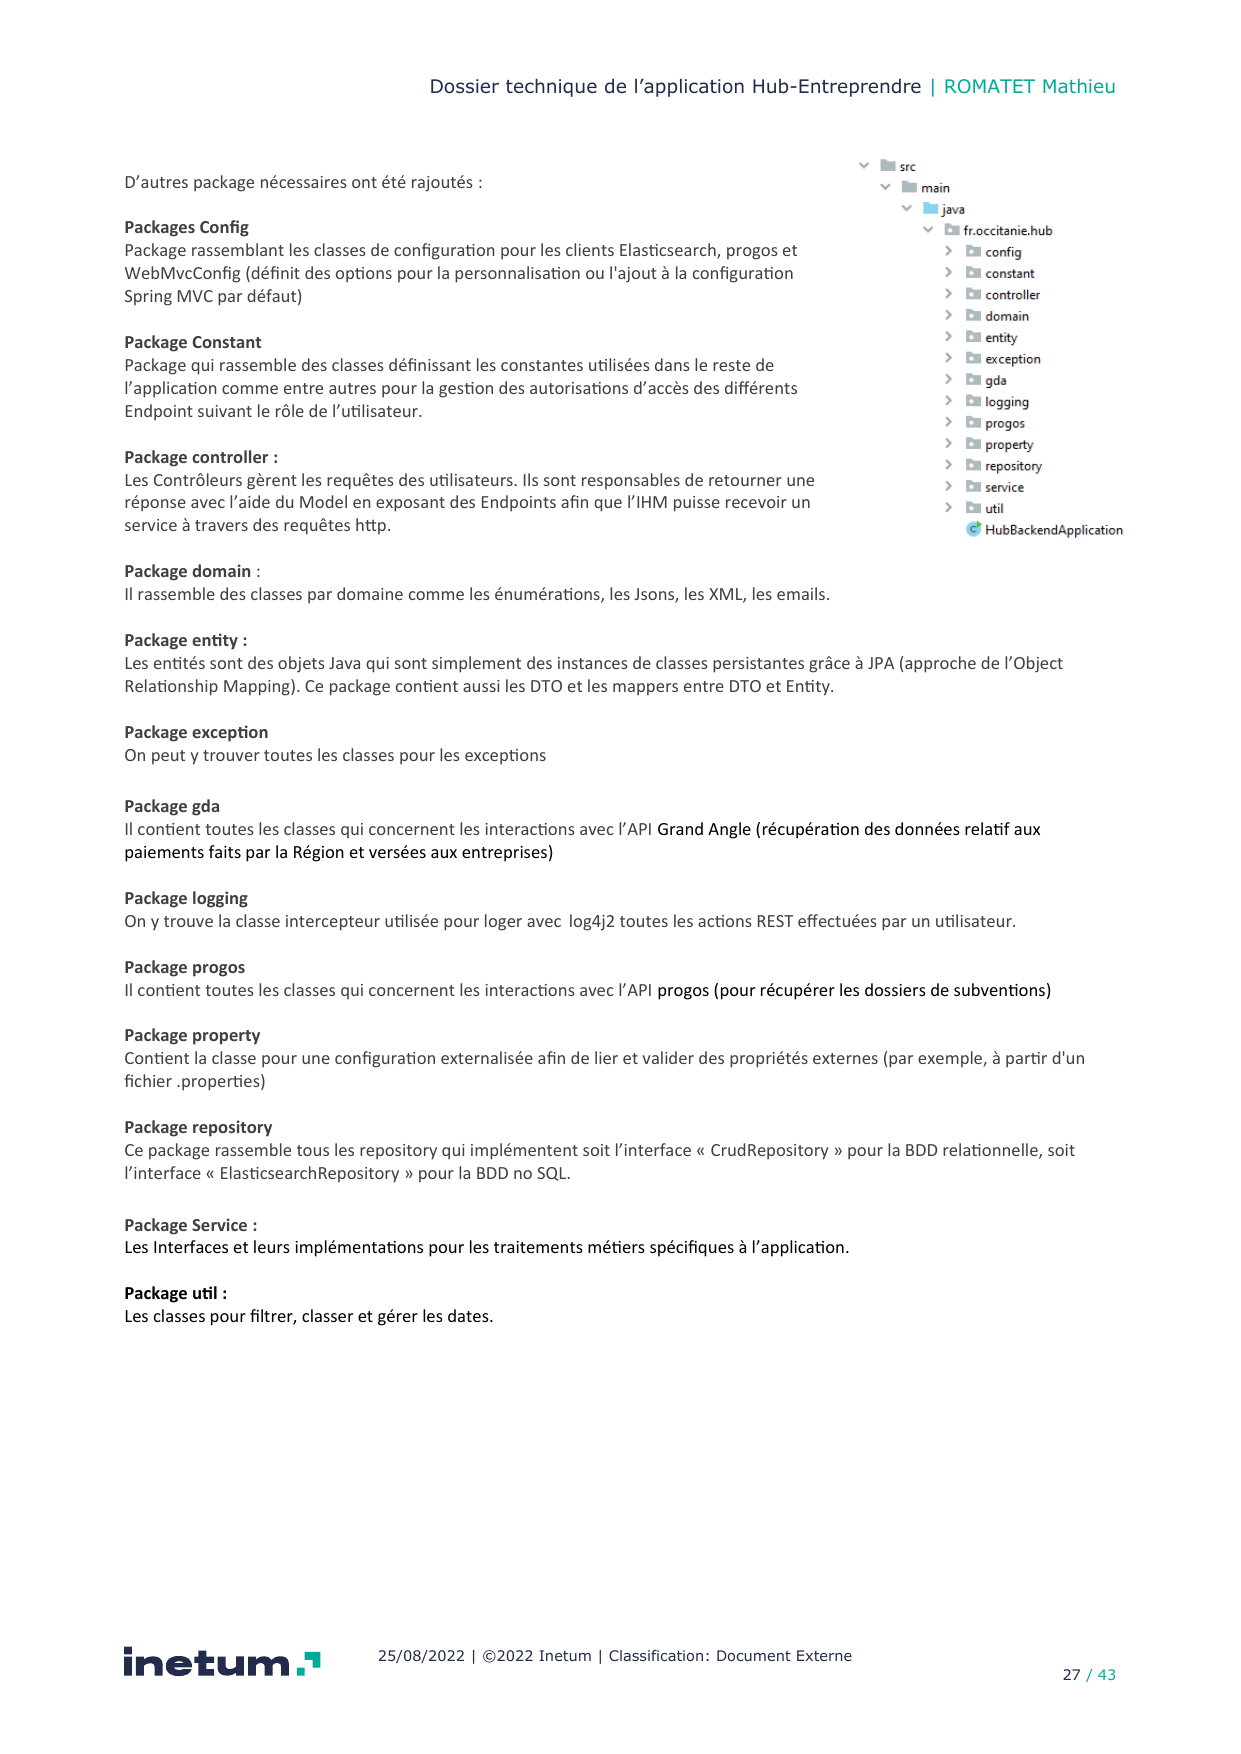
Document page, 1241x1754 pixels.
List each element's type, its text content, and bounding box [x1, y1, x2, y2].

text Package qui rassemble des classes définissant les constantes utilisées dans le reste de l’application comme entre autres pour la gestion des autorisations d’accès des différents Endpoint suivant le rôle de l’utilisateur. [124, 353, 856, 422]
text D’autres package nécessaires ont été rajoutés : [124, 124, 1116, 193]
text Packages Config Package rassemblant les classes de configuration pour les clients Elasticsearch, progos et WebMvcConfig (définit des options pour la personnalisation ou l'ajout à la configuration Spring MVC par défaut) [124, 216, 856, 307]
text On y trouve la classe intercepteur utilisée pour loger avec log4j2 toutes les actions REST effectuées par un utilisateur. Package progos [124, 909, 1116, 978]
text Il contient toutes les classes qui concernent les interactions avec l’API progos (pour récupérer les dossiers de subventions) [124, 978, 1116, 1001]
text Package Service : [124, 1213, 1116, 1236]
text Package gda Il contient toutes les classes qui concernent les interactions avec l’API Grand Angle (récupération des données relatif aux paiements faits par la Région et versées aux entreprises) [124, 794, 1116, 863]
text Package Constant [124, 307, 856, 353]
text Package controller : Les Contrôleurs gèrent les requêtes des utilisateurs. Ils sont responsables de retourner une réponse avec l’aide du Model en exposant des Endpoints afin que l’IHM puisse recevoir un service à travers des requêtes http. [124, 422, 856, 537]
text Les Interfaces et leurs implémentations pour les traitements métiers spécifiques à l’application. Package util : Les classes pour filtrer, classer et gérer les dates. [124, 1236, 1116, 1327]
picture [856, 156, 1132, 537]
text Package logging [124, 863, 1116, 909]
text Package property [124, 1001, 1116, 1047]
text Package exception On peut y trouver toutes les classes pour les exceptions [124, 697, 1116, 794]
text Les entités sont des objets Java qui sont simplement des instances de classes persistantes grâce à JPA (approche de l’Object Relationship Mapping). Ce package contient aussi les DTO et les mappers entre DTO et Entity. [124, 651, 1116, 697]
text Contient la classe pour une configuration externalisée afin de lier et valider des propriétés externes (par exemple, à partir d'un fichier .properties) Package repository Ce package rassemble tous les repository qui implémentent soit l’interface « CrudRepository » pour la BDD relationnelle, soit l’interface « ElasticsearchRepository » pour la BDD no SQL. [124, 1047, 1116, 1213]
text Package domain : Il rassemble des classes par domaine comme les énumérations, les Jsons, les XML, les emails. Package entity : [124, 559, 1116, 651]
